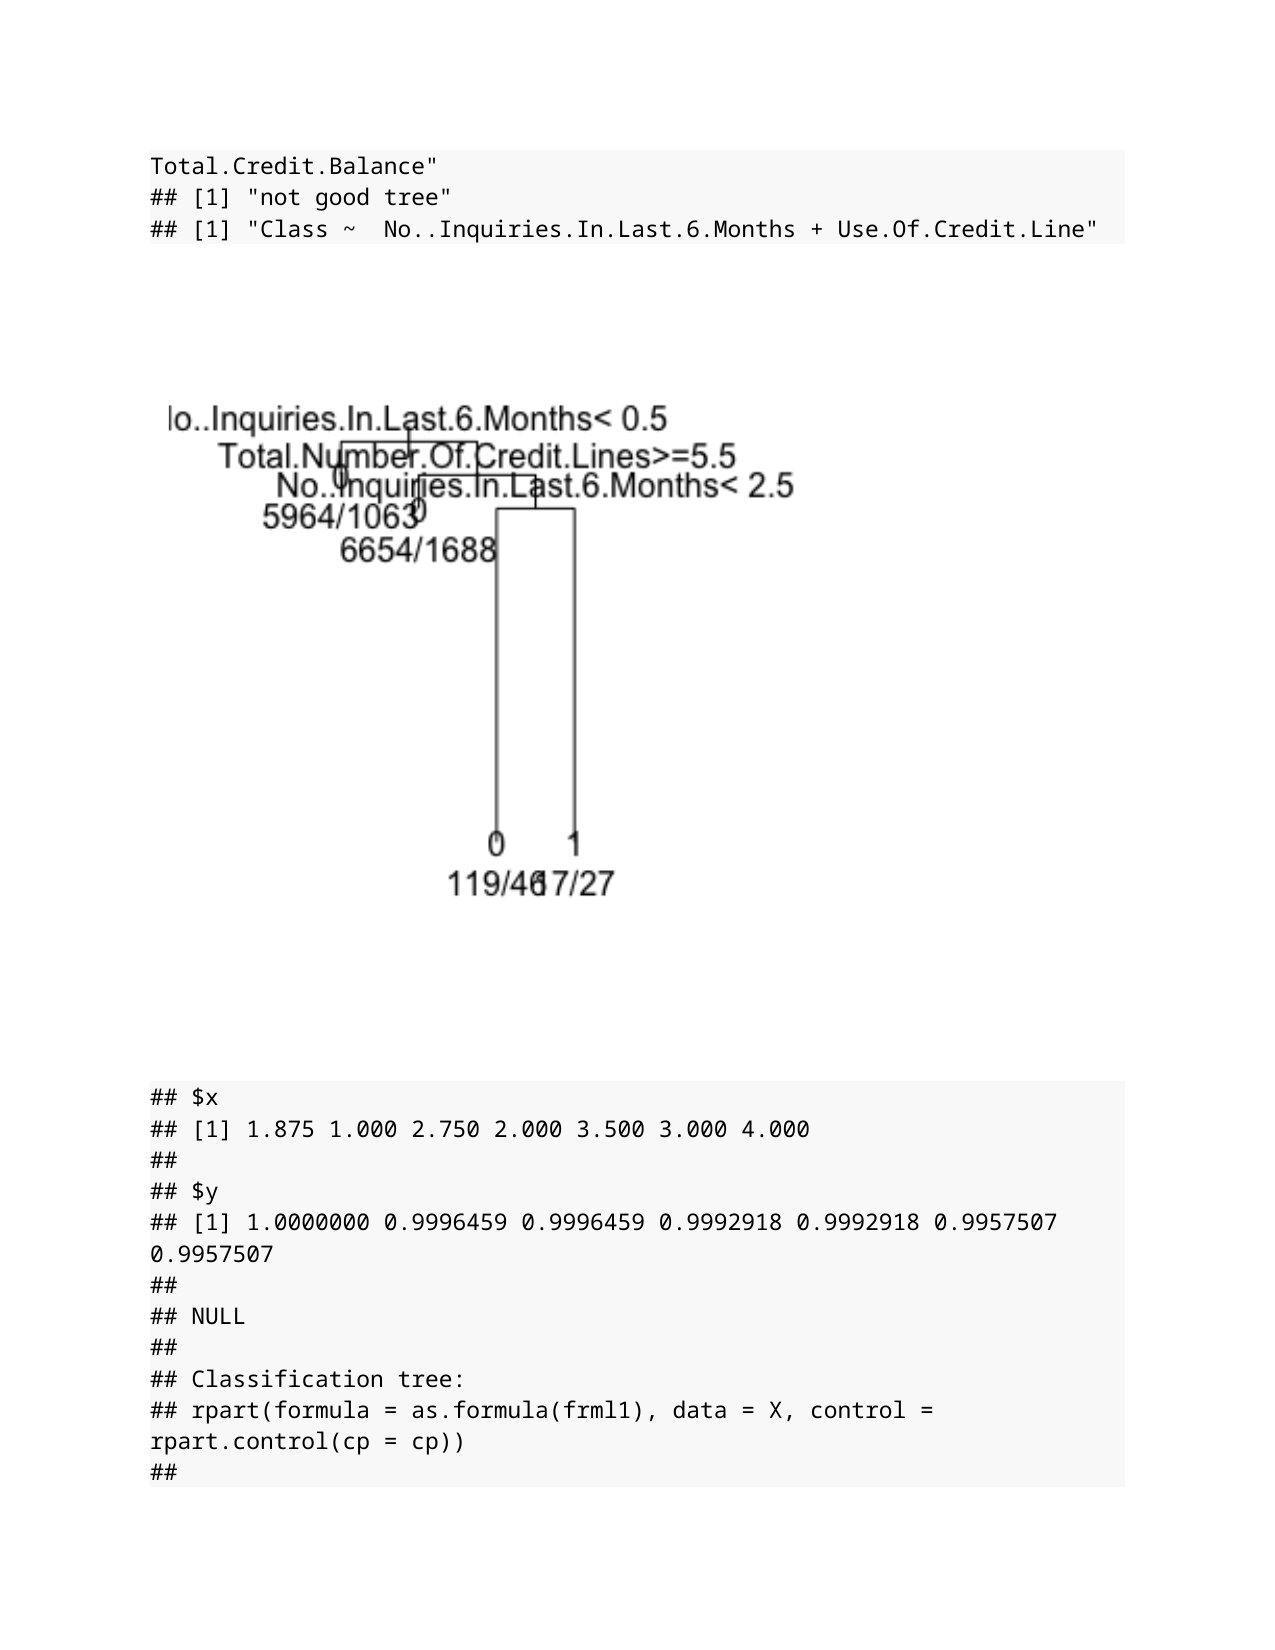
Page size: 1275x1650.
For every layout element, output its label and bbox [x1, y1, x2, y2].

text [150, 1081, 1125, 1487]
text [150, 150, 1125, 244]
picture [168, 262, 1169, 1063]
